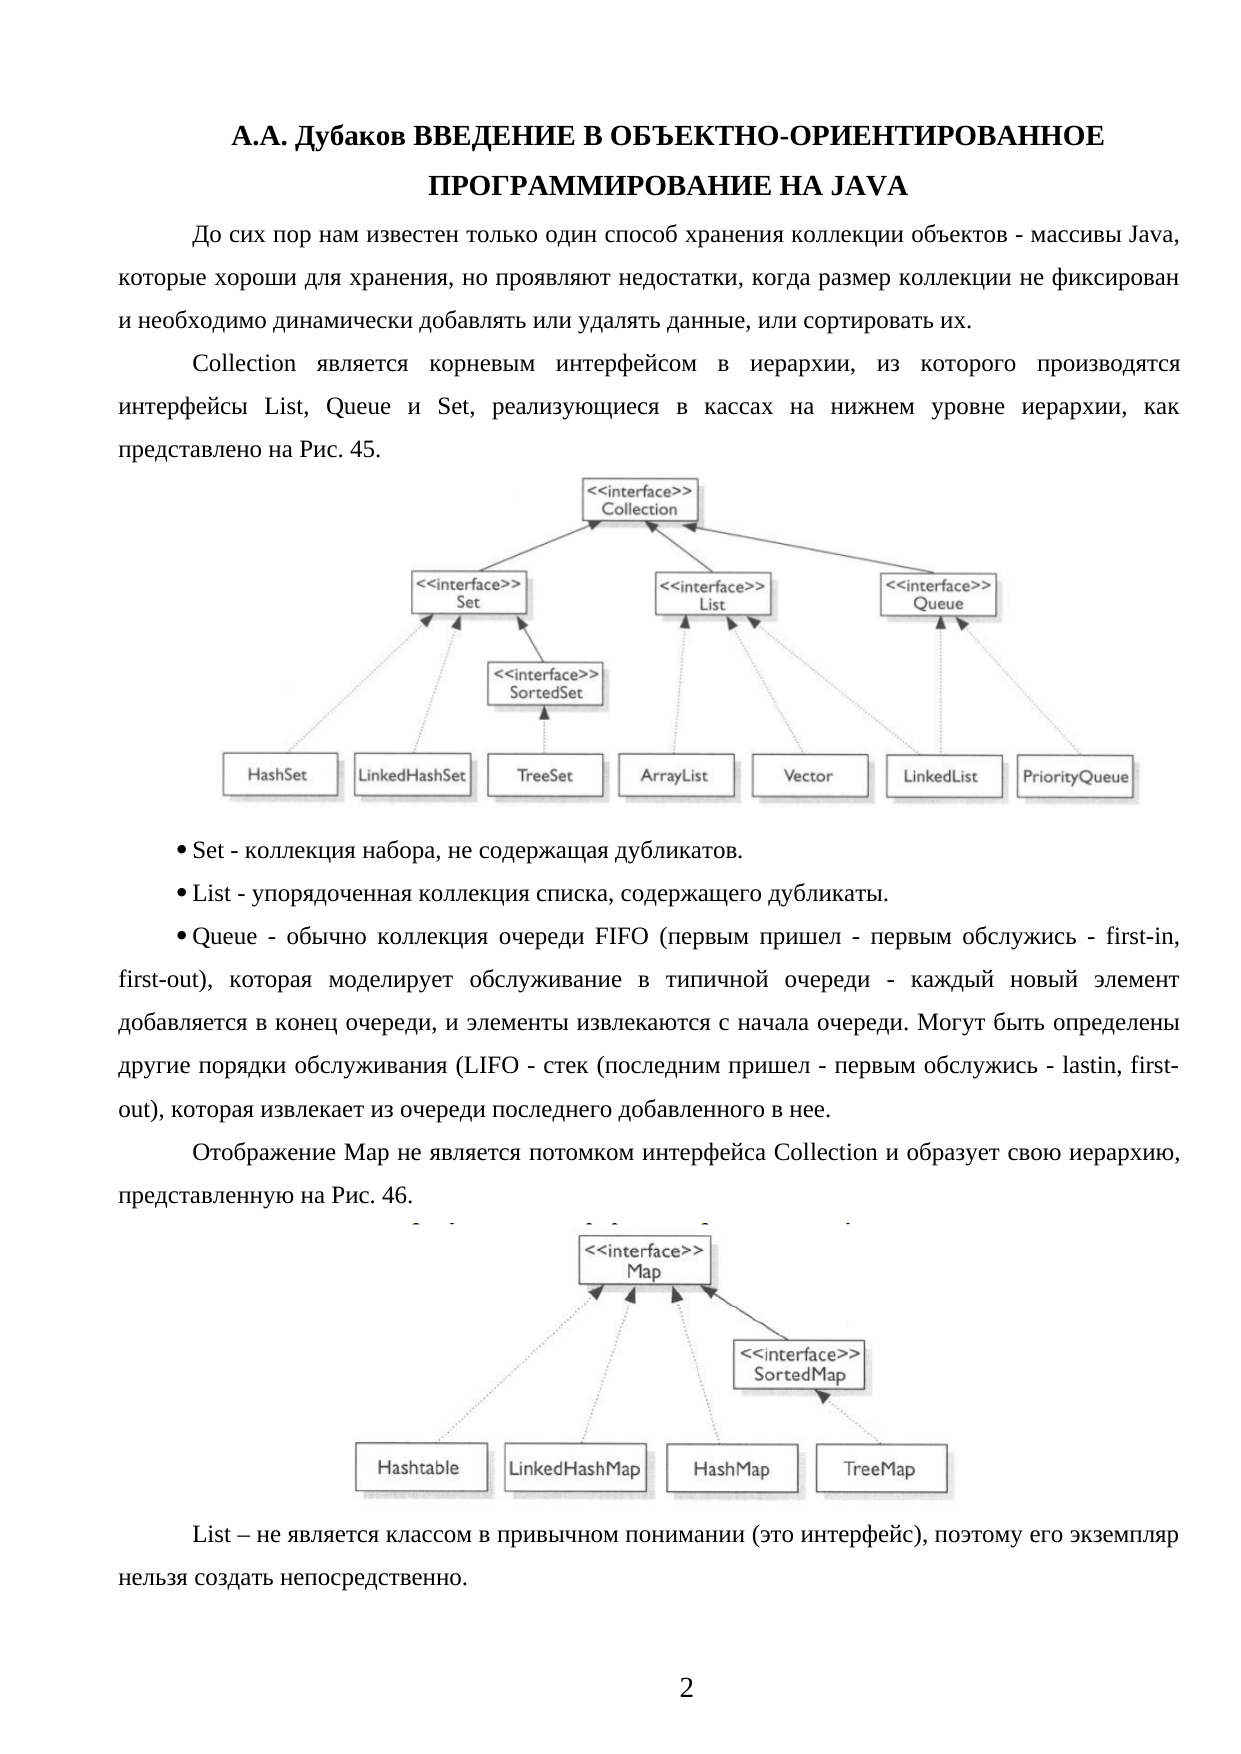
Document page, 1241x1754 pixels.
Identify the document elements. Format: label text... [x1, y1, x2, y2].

text До сих пор нам известен только один способ хранения коллекции объектов - массивы Java, которые хороши для хранения, но проявляют недостатки, когда размер коллекции не фиксирован и необходимо динамически добавлять или удалять данные, или сортировать их. [118, 219, 1181, 334]
text List – не является классом в привычном понимании (это интерфейс), поэтому его экземпляр нельзя создать непосредственно. [118, 1519, 1181, 1591]
text Collection является корневым интерфейсом в иерархии, из которого производятся интерфейсы List, Queue и Set, реализующиеся в кассах на нижнем уровне иерархии, как представлено на Рис. 45. [118, 348, 1181, 463]
text А.А. Дубаков ВВЕДЕНИЕ В ОБЪЕКТНО-ОРИЕНТИРОВАННОЕ ПРОГРАММИРОВАНИЕ НА JAVA [155, 118, 1181, 202]
text List - упорядоченная коллекция списка, содержащего дубликаты. [118, 878, 1181, 907]
text Queue - обычно коллекция очереди FIFO (первым пришел - первым обслужись - first-in, first-out), которая моделирует обслуживание в типичной очереди - каждый новый элемент добавляется в конец очереди, и элементы извлекаются с начала очереди. Могут быть определены другие порядки обслуживания (LIFO - стек (последним пришел - первым обслужись - lastin, first-out), которая извлекает из очереди последнего добавленного в нее. [118, 921, 1181, 1122]
picture [313, 1223, 986, 1505]
text Отображение Map не является потомком интерфейса Collection и образует свою иерархию, представленную на Рис. 46. [118, 1137, 1181, 1209]
text Set - коллекция набора, не содержащая дубликатов. [118, 835, 1181, 864]
picture [149, 477, 1150, 821]
